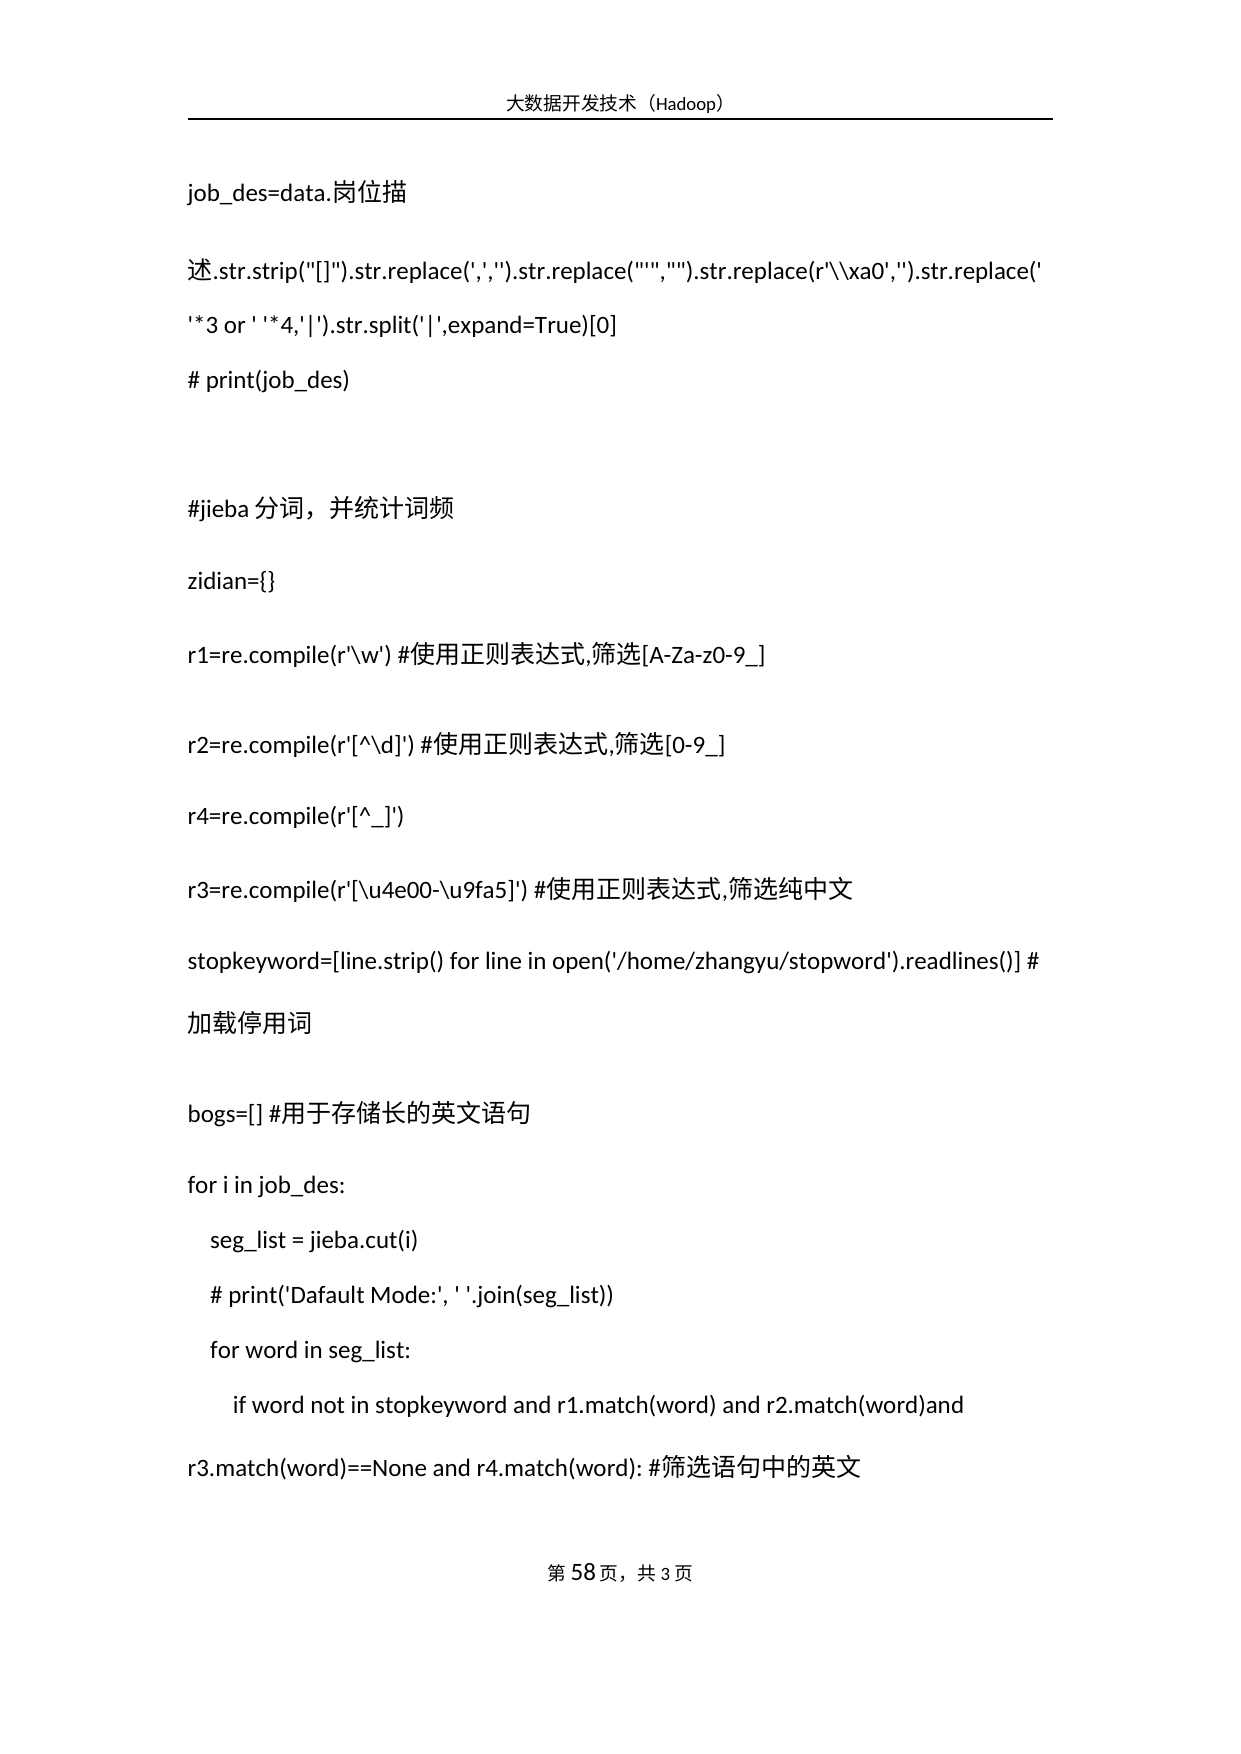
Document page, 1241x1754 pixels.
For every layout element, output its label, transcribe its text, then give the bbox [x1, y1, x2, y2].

text # print('Dafault Mode:', ' '.join(seg_list)) [187, 1278, 1053, 1312]
text for word in seg_list: [187, 1333, 1053, 1367]
text bogs=[] #用于存储长的英文语句 [187, 1077, 1053, 1145]
text if word not in stopkeyword and r1.match(word) and r2.match(word)and r3.match(word)==None and r4.match(word): #筛选语句中的英文 [187, 1388, 1053, 1500]
text r1=re.compile(r'\w') #使用正则表达式,筛选[A-Za-z0-9_] [187, 618, 1053, 686]
text # print(job_des) [187, 363, 1053, 397]
text r2=re.compile(r'[^\d]') #使用正则表达式,筛选[0-9_] [187, 708, 1053, 776]
text job_des=data.岗位描述.str.strip("[]").str.replace(',','').str.replace("'","").str.replace(r'\\xa0','').str.replace(' '*3 or ' '*4,'|').str.split('|',expand=True)[0] [187, 157, 1053, 342]
text stopkeyword=[line.strip() for line in open('/home/zhangyu/stopword').readlines()] #加载停用词 [187, 943, 1053, 1055]
text zidian={} [187, 563, 1053, 597]
text for i in job_des: [187, 1167, 1053, 1201]
text r3=re.compile(r'[\u4e00-\u9fa5]') #使用正则表达式,筛选纯中文 [187, 853, 1053, 921]
text seg_list = jieba.cut(i) [187, 1222, 1053, 1256]
text r4=re.compile(r'[^_]') [187, 798, 1053, 832]
text #jieba分词，并统计词频 [187, 473, 1053, 541]
